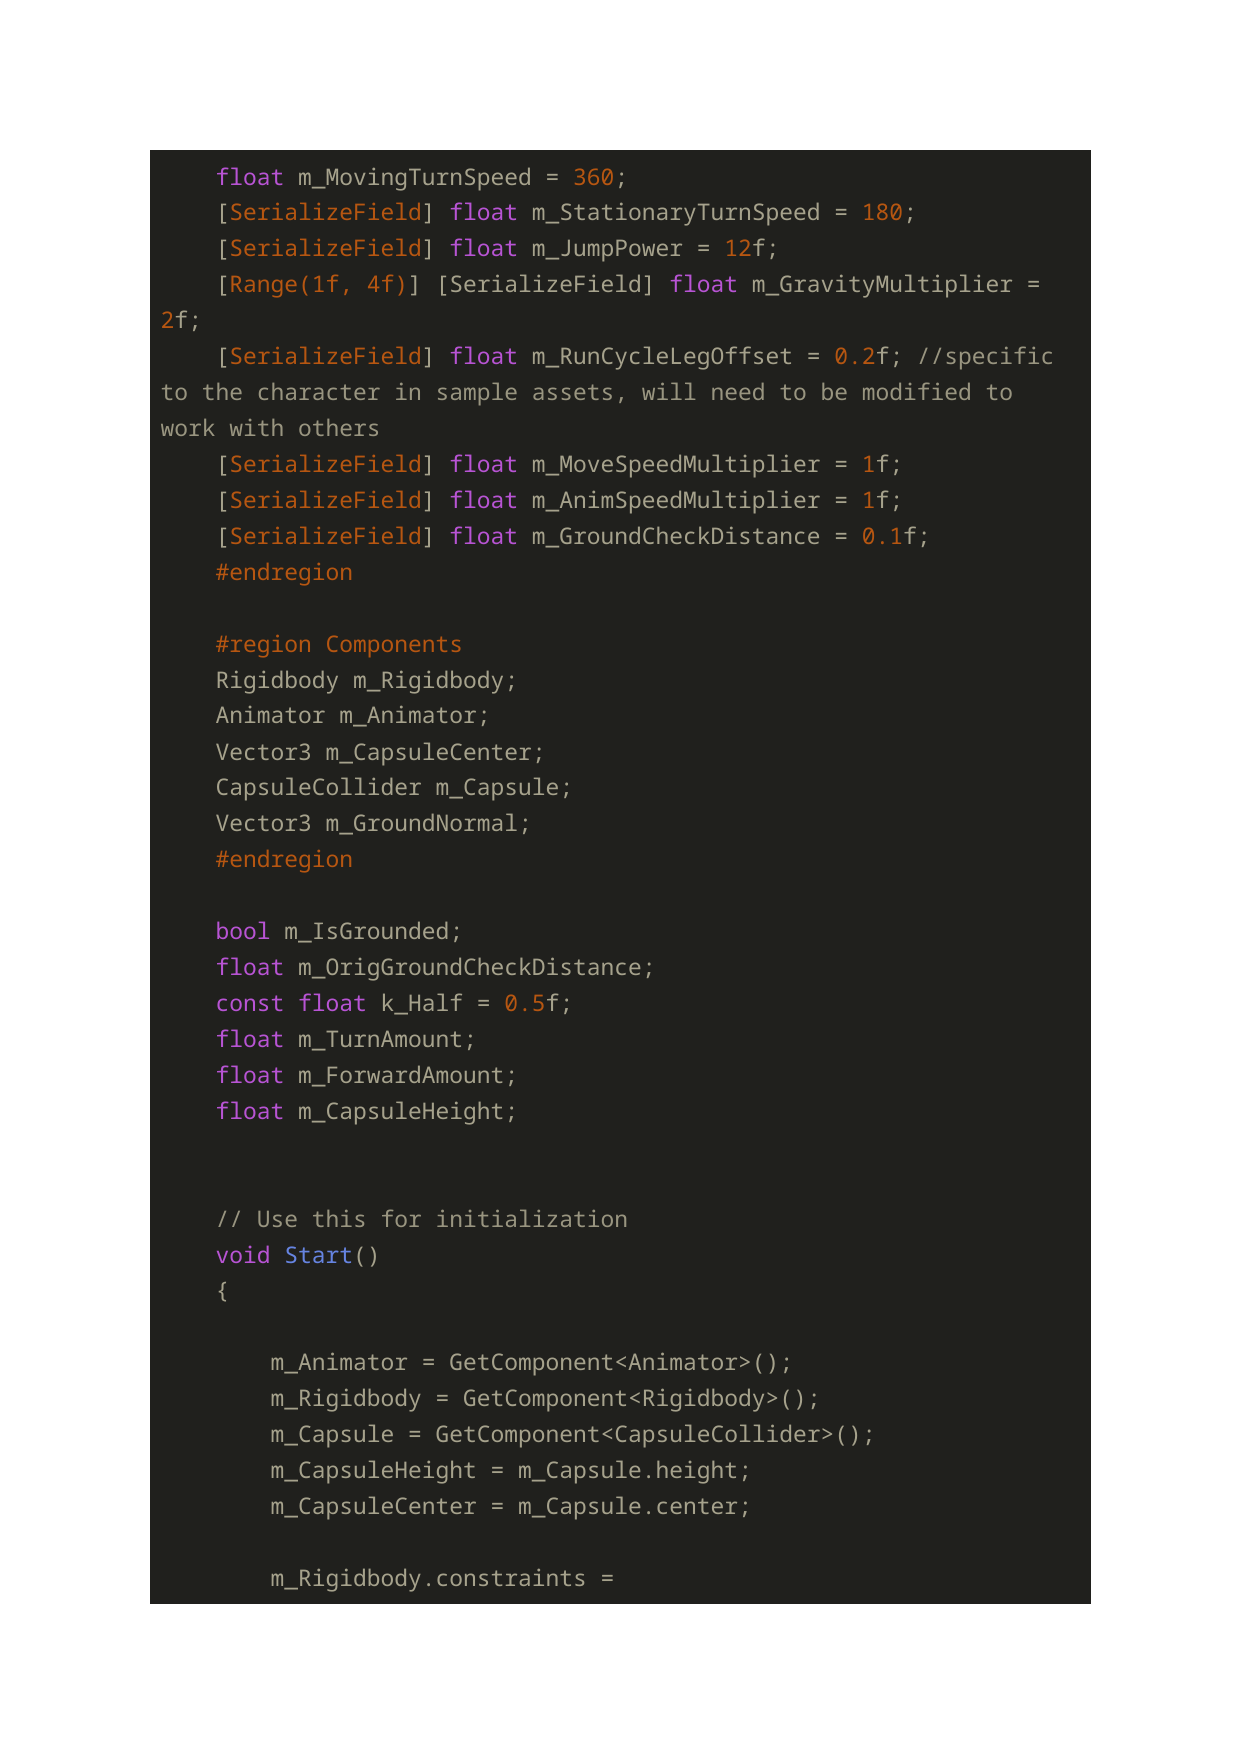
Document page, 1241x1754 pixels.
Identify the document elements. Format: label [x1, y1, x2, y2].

table_header [150, 150, 1091, 1604]
